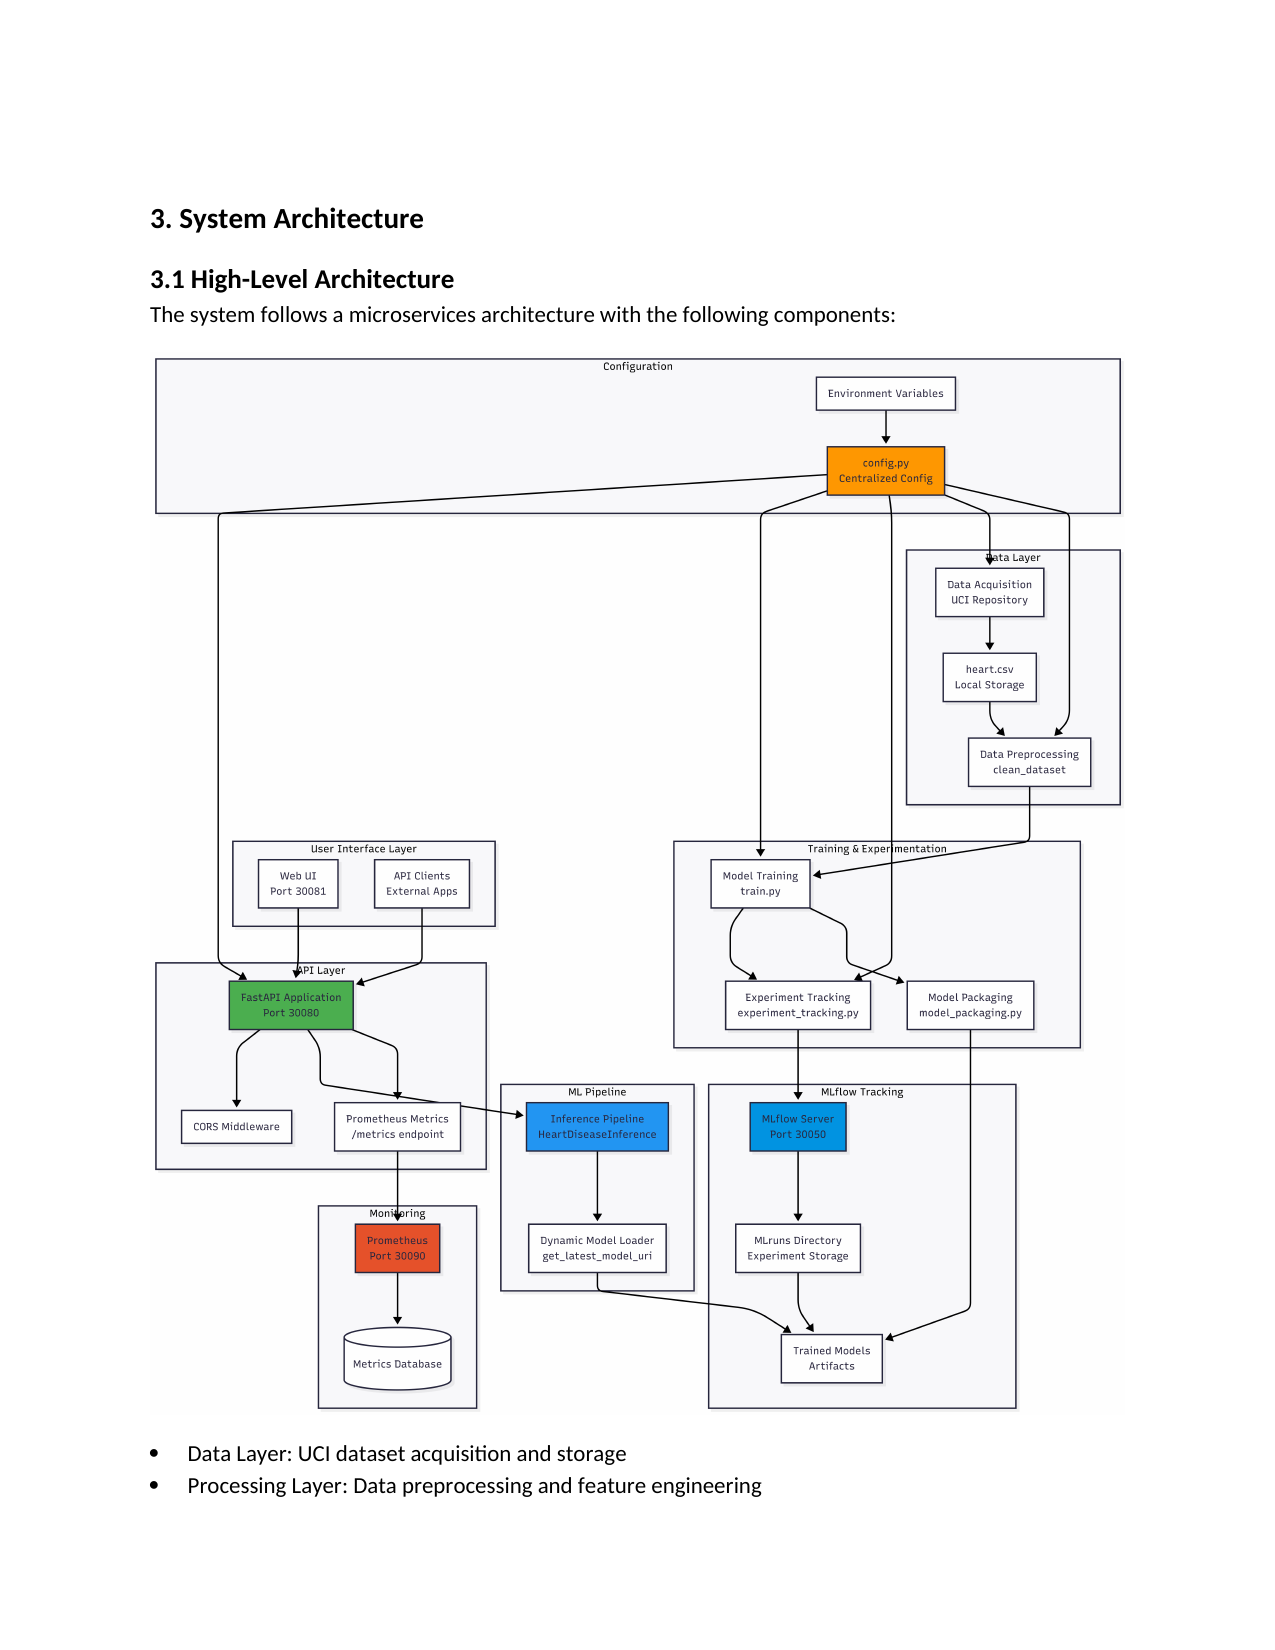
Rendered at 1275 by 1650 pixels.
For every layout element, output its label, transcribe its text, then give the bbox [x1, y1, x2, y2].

text The system follows a microservices architecture with the following components: [150, 300, 1125, 328]
subtitle 3.1 High-Level Architecture [150, 262, 1125, 295]
list Data Layer: UCI dataset acquisition and storage [150, 1439, 1125, 1467]
list Processing Layer: Data preprocessing and feature engineering [150, 1471, 1125, 1499]
subtitle 3. System Architecture [150, 200, 1125, 236]
picture [150, 352, 1125, 1415]
